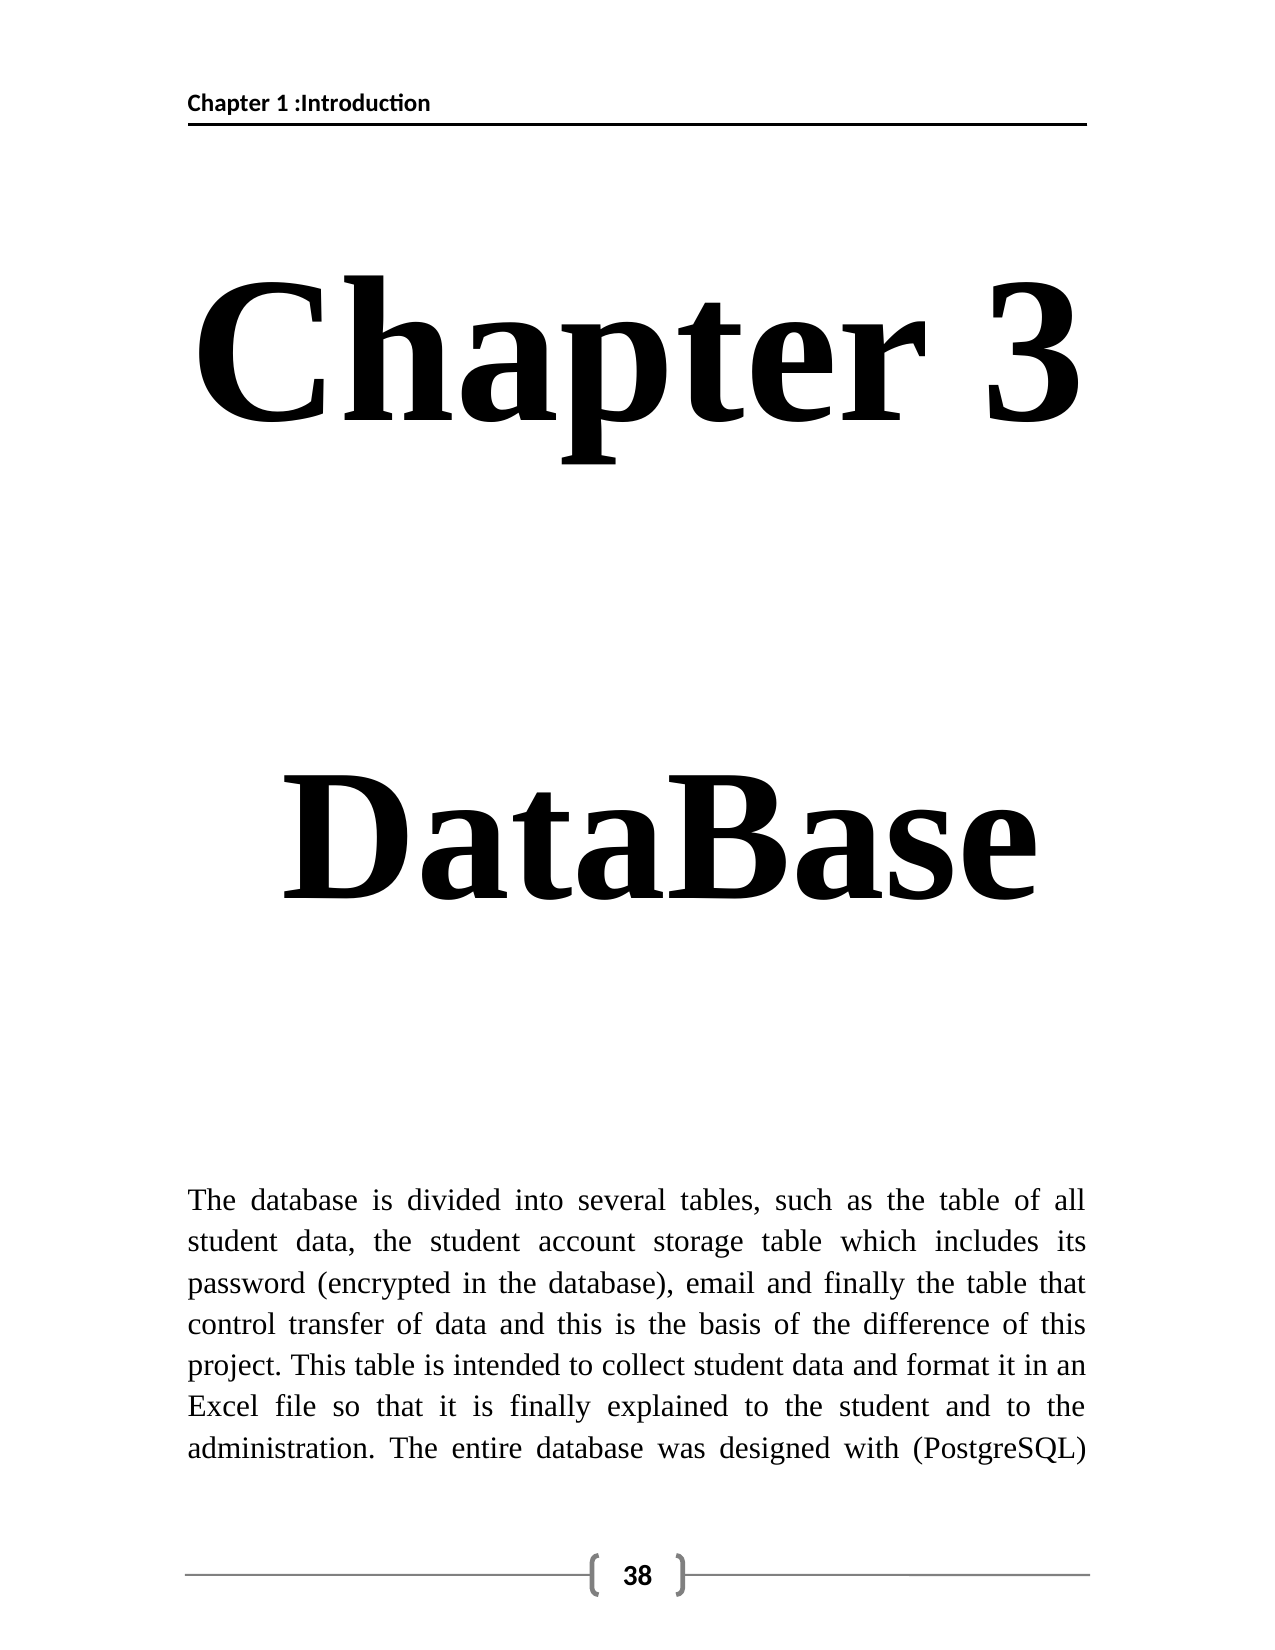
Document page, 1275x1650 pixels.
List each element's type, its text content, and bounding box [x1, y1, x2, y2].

text Chapter 3 [187, 200, 1087, 609]
text DataBase [187, 609, 1087, 939]
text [187, 1382, 1087, 1465]
